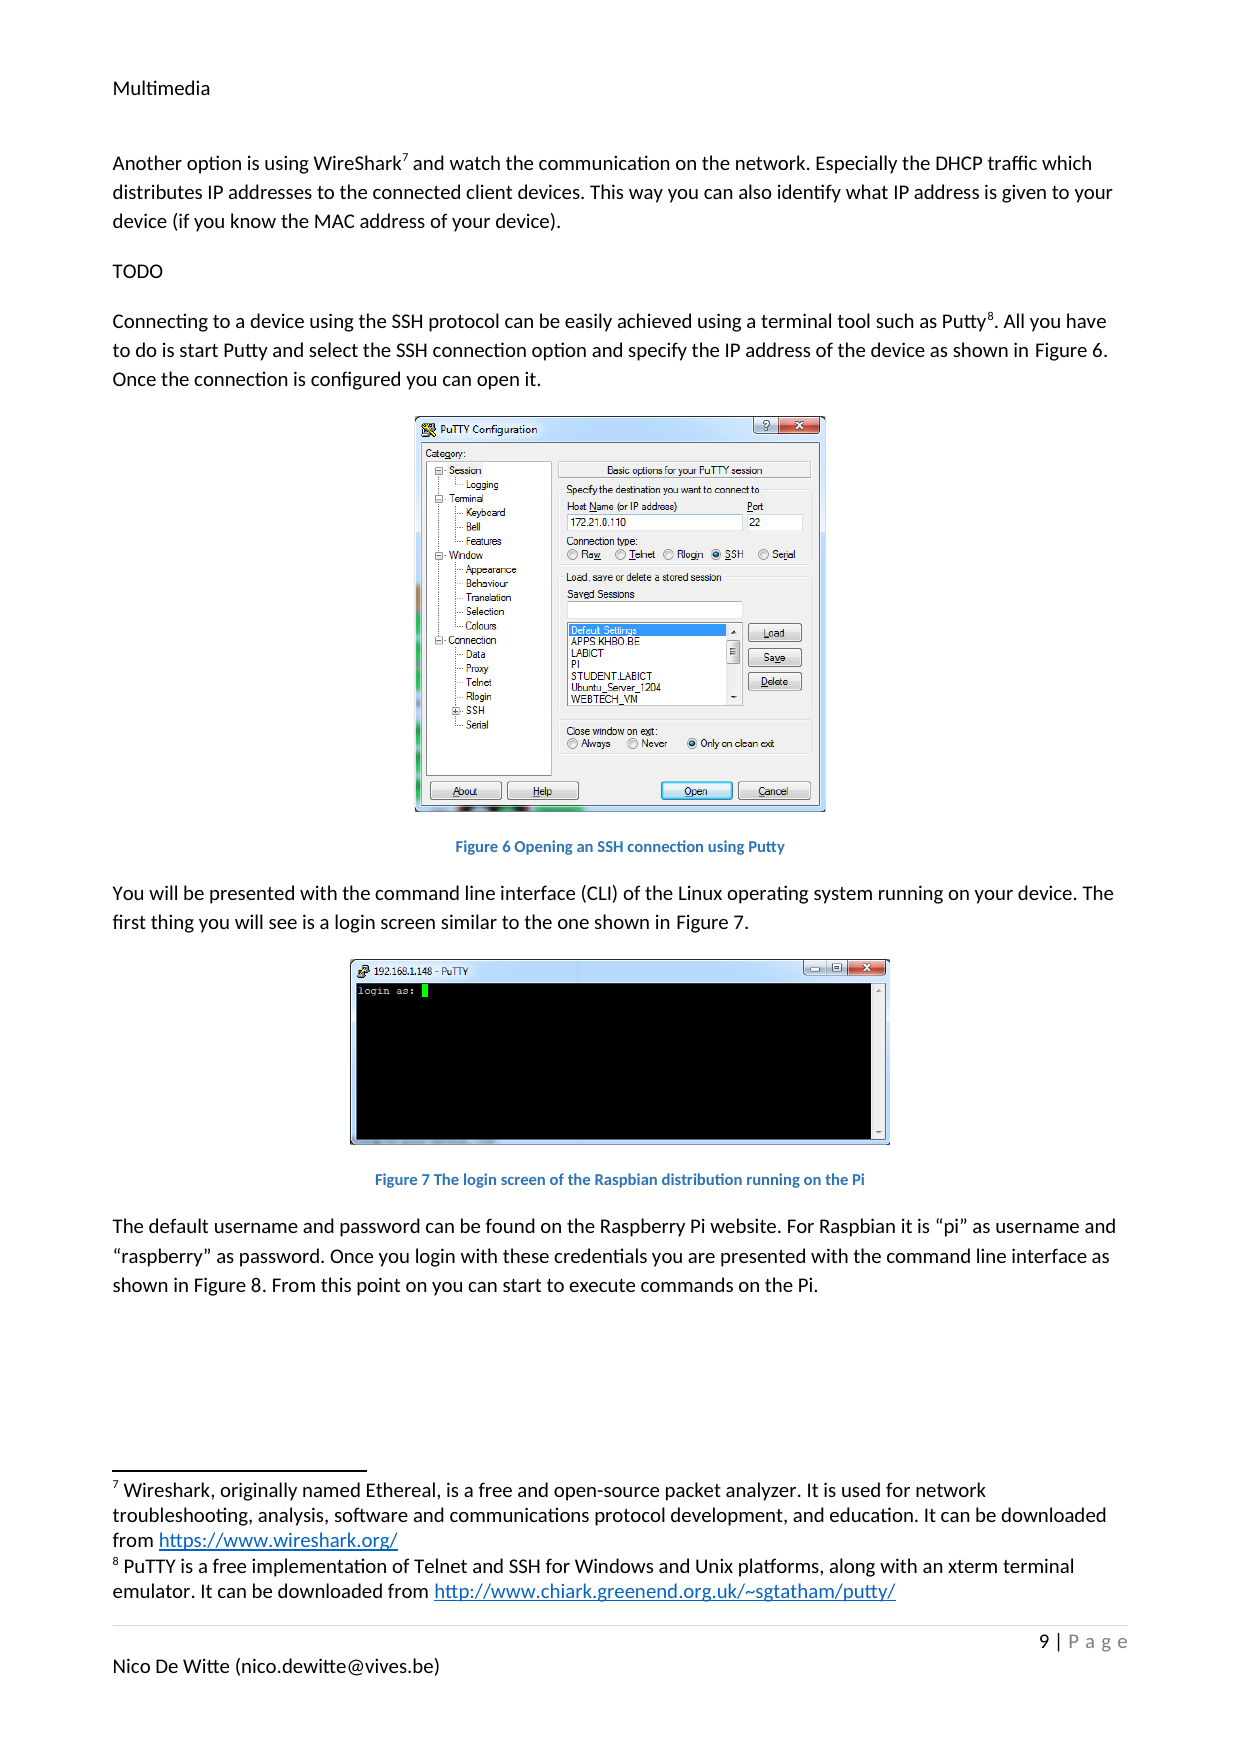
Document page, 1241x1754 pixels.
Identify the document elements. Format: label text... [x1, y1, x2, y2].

text Connecting to a device using the SSH protocol can be easily achieved using a terminal tool such as Putty. All you have to do is start Putty and select the SSH connection option and specify the IP address of the device as shown in Figure 3. Once the connection is configured you can open it. [112, 308, 1128, 392]
picture [350, 959, 890, 1145]
text TODO [112, 258, 1128, 284]
picture [414, 416, 826, 812]
text You will be presented with the command line interface (CLI) of the Linux operating system running on your device. The first thing you will see is a login screen similar to the one shown in Figure 4. [112, 880, 1128, 935]
text Another option is using WireShark and watch the communication on the network. Especially the DHCP traffic which distributes IP addresses to the connected client devices. This way you can also identify what IP address is given to your device (if you know the MAC address of your device). [112, 150, 1128, 234]
text The default username and password can be found on the Raspberry Pi website. For Raspbian it is “pi” as username and “raspberry” as password. Once you login with these credentials you are presented with the command line interface as shown in Figure 5. From this point on you can start to execute commands on the Pi. [112, 1214, 1128, 1297]
